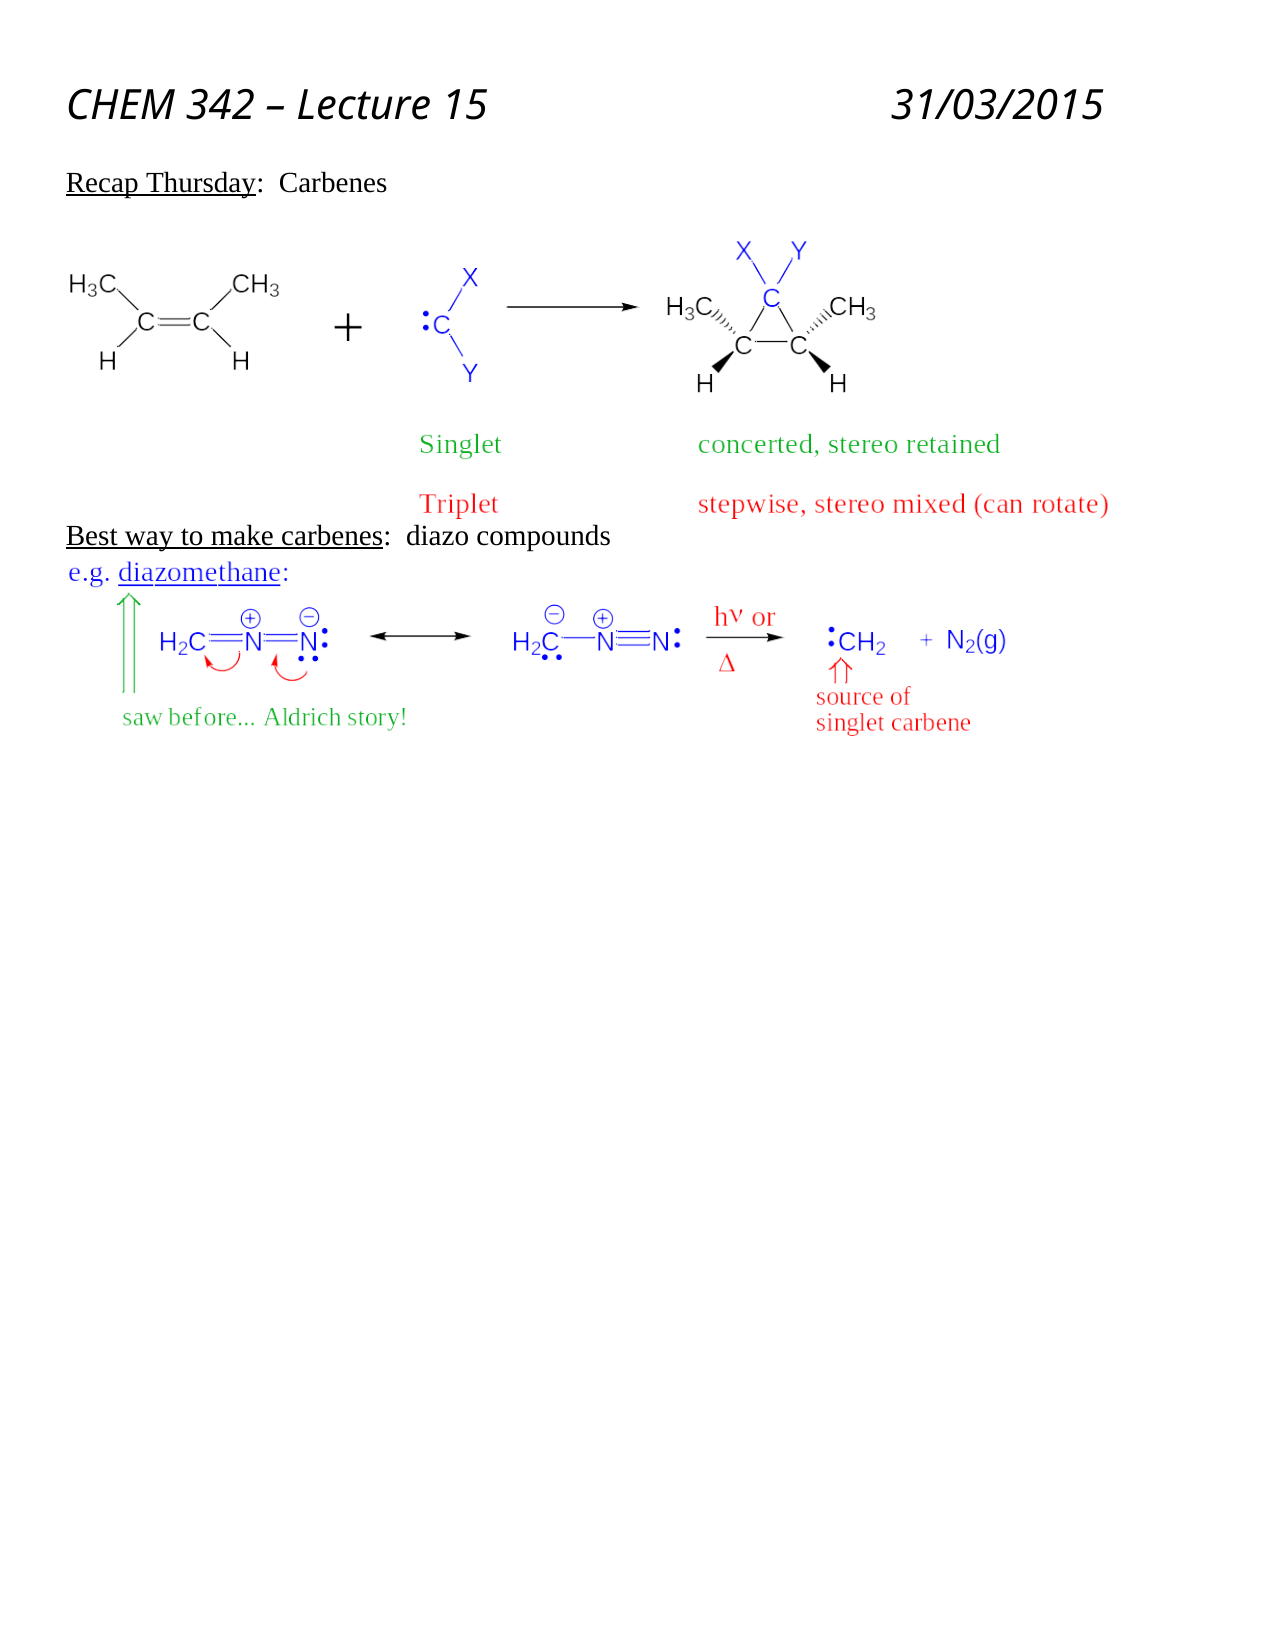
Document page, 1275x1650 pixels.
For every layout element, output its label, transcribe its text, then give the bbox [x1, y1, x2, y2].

text Recap Thursday: Carbenes [66, 165, 1145, 199]
text Best way to make carbenes: diazo compounds [66, 518, 1145, 552]
text CHEM 342 – Lecture 15 31/03/2015 [66, 75, 1145, 132]
